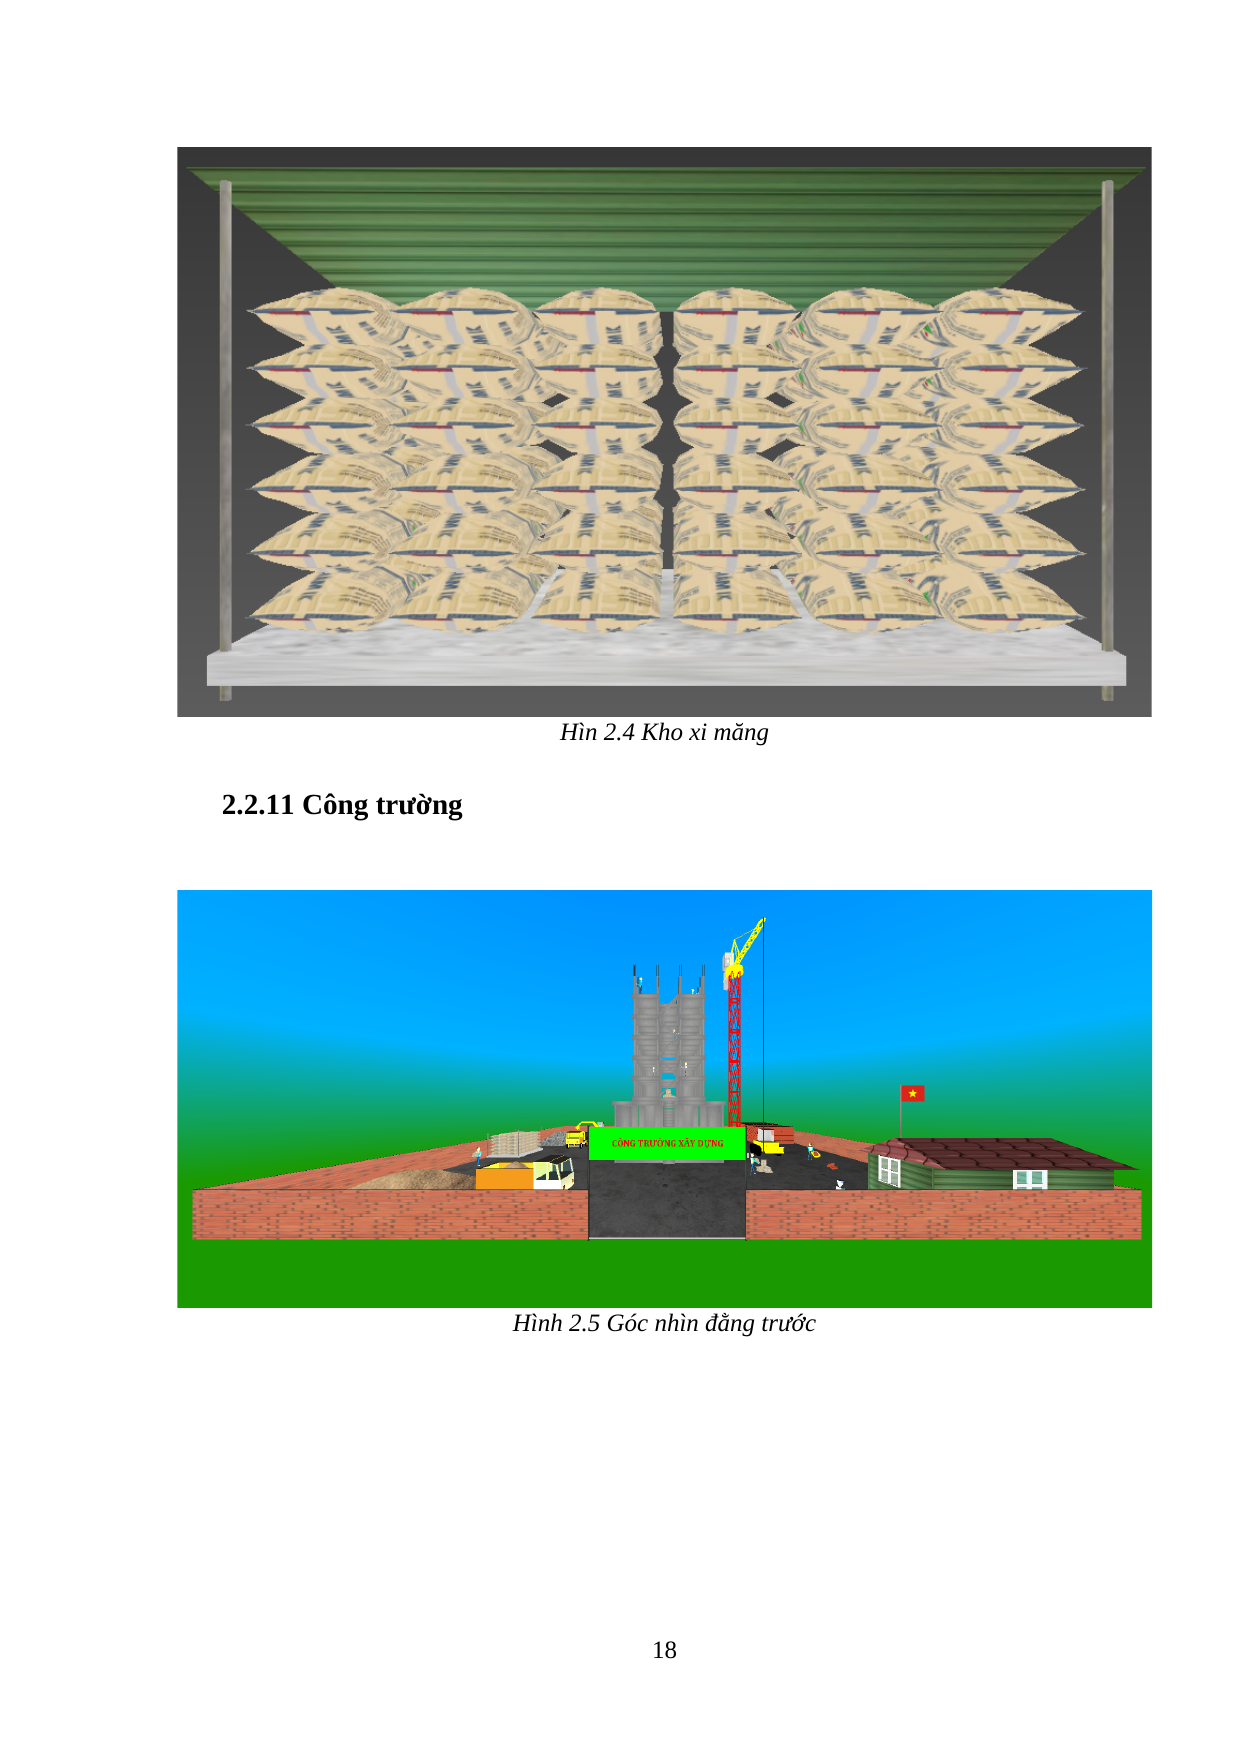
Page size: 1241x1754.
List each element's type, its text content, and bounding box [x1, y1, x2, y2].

picture [729, 1020, 740, 1041]
text Hìn 2.4 Kho xi măng [177, 717, 1152, 746]
text Hình 2.5 Góc nhìn đằng trước [177, 1308, 1152, 1337]
picture [729, 1049, 740, 1062]
picture [177, 890, 1153, 1308]
subtitle 2.2.11 Công trường [222, 787, 1152, 820]
picture [177, 147, 1152, 717]
